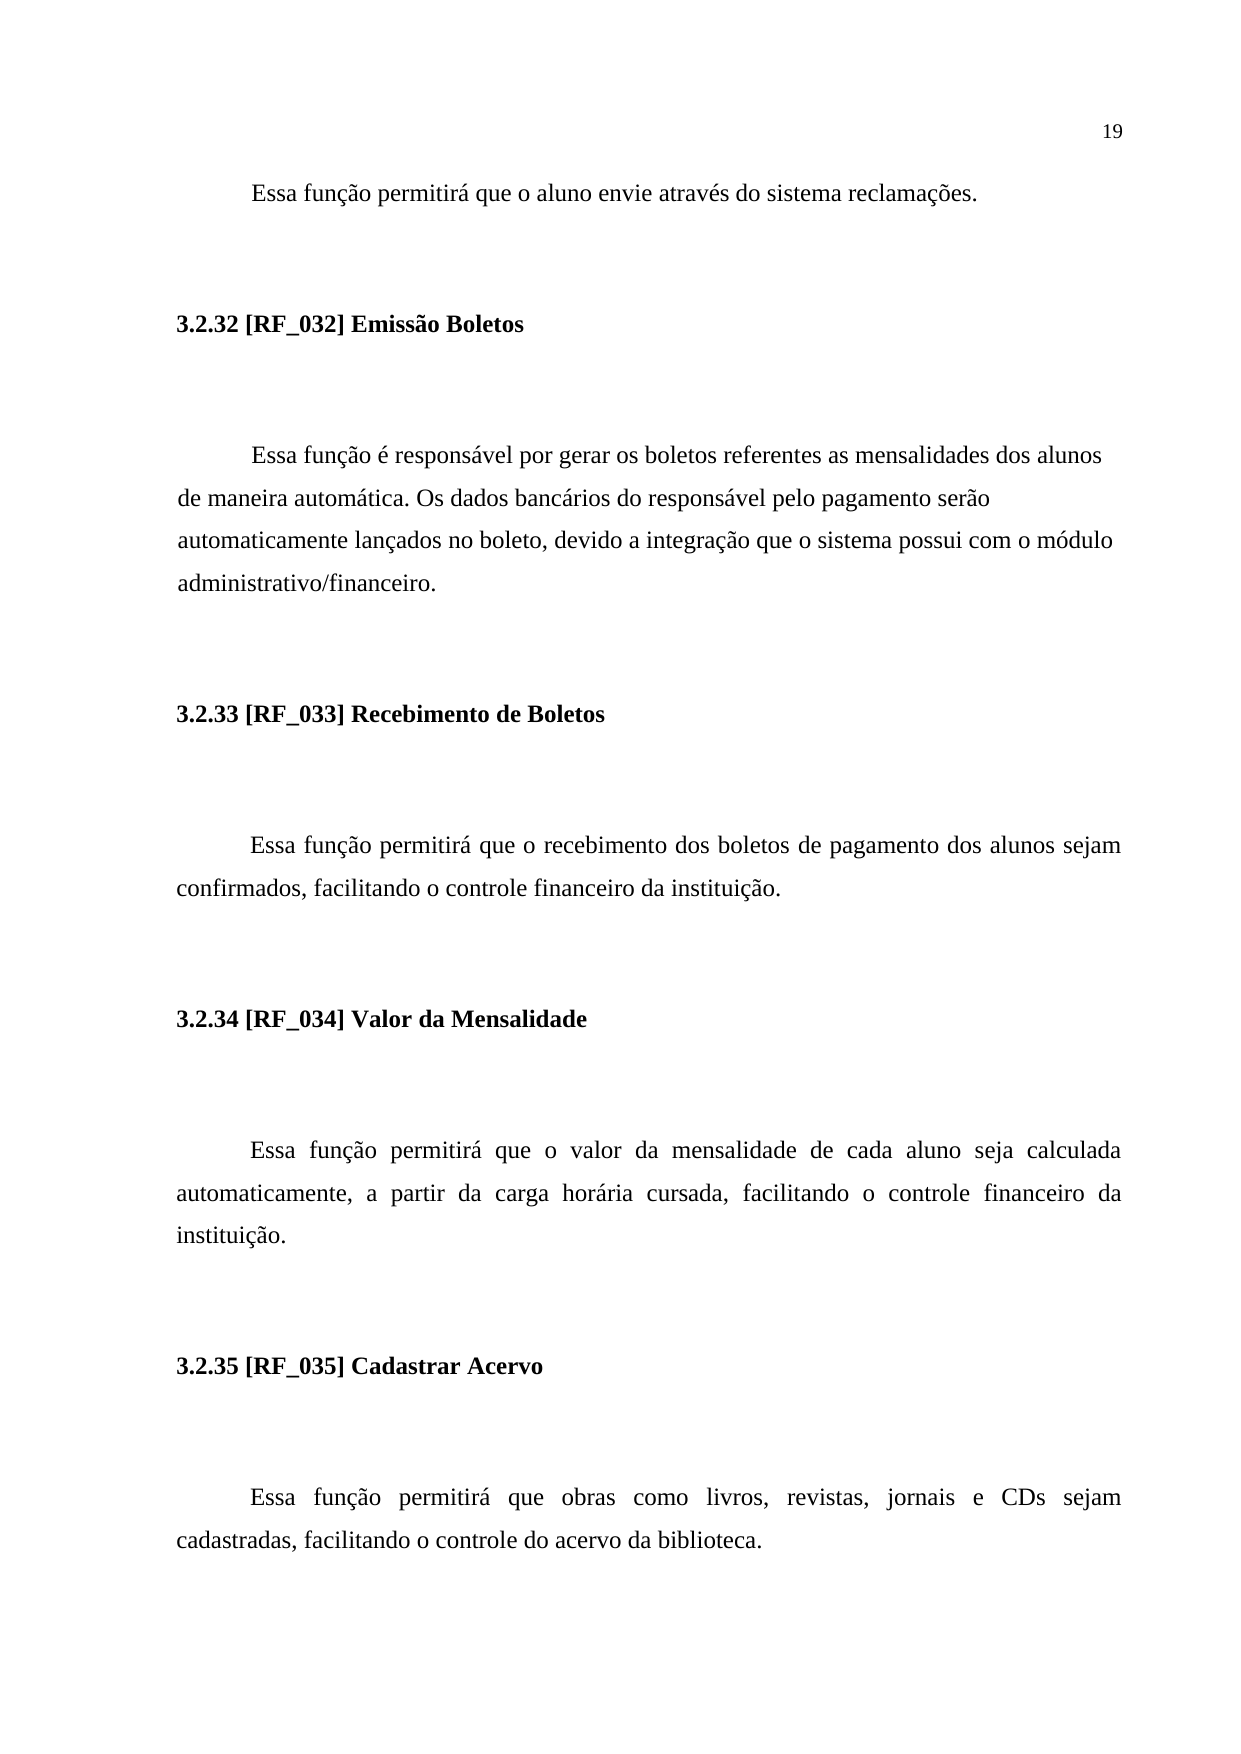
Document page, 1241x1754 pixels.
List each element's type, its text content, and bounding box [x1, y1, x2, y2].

subtitle 3.2.32 [RF_032] Emissão Boletos [176, 309, 1122, 338]
text Essa função permitirá que o valor da mensalidade de cada aluno seja calculada automaticamente, a partir da carga horária cursada, facilitando o controle financeiro da instituição. [176, 1135, 1122, 1249]
subtitle 3.2.33 [RF_033] Recebimento de Boletos [176, 699, 1122, 728]
subtitle 3.2.35 [RF_035] Cadastrar Acervo [176, 1351, 1122, 1380]
text Essa função permitirá que o recebimento dos boletos de pagamento dos alunos sejam confirmados, facilitando o controle financeiro da instituição. [176, 830, 1122, 901]
text Essa função é responsável por gerar os boletos referentes as mensalidades dos alunos de maneira automática. Os dados bancários do responsável pelo pagamento serão automaticamente lançados no boleto, devido a integração que o sistema possui com o módulo administrativo/financeiro. [177, 440, 1122, 597]
text Essa função permitirá que obras como livros, revistas, jornais e CDs sejam cadastradas, facilitando o controle do acervo da biblioteca. [176, 1482, 1122, 1554]
text Essa função permitirá que o aluno envie através do sistema reclamações. [251, 178, 1122, 207]
subtitle 3.2.34 [RF_034] Valor da Mensalidade [176, 1004, 1122, 1032]
